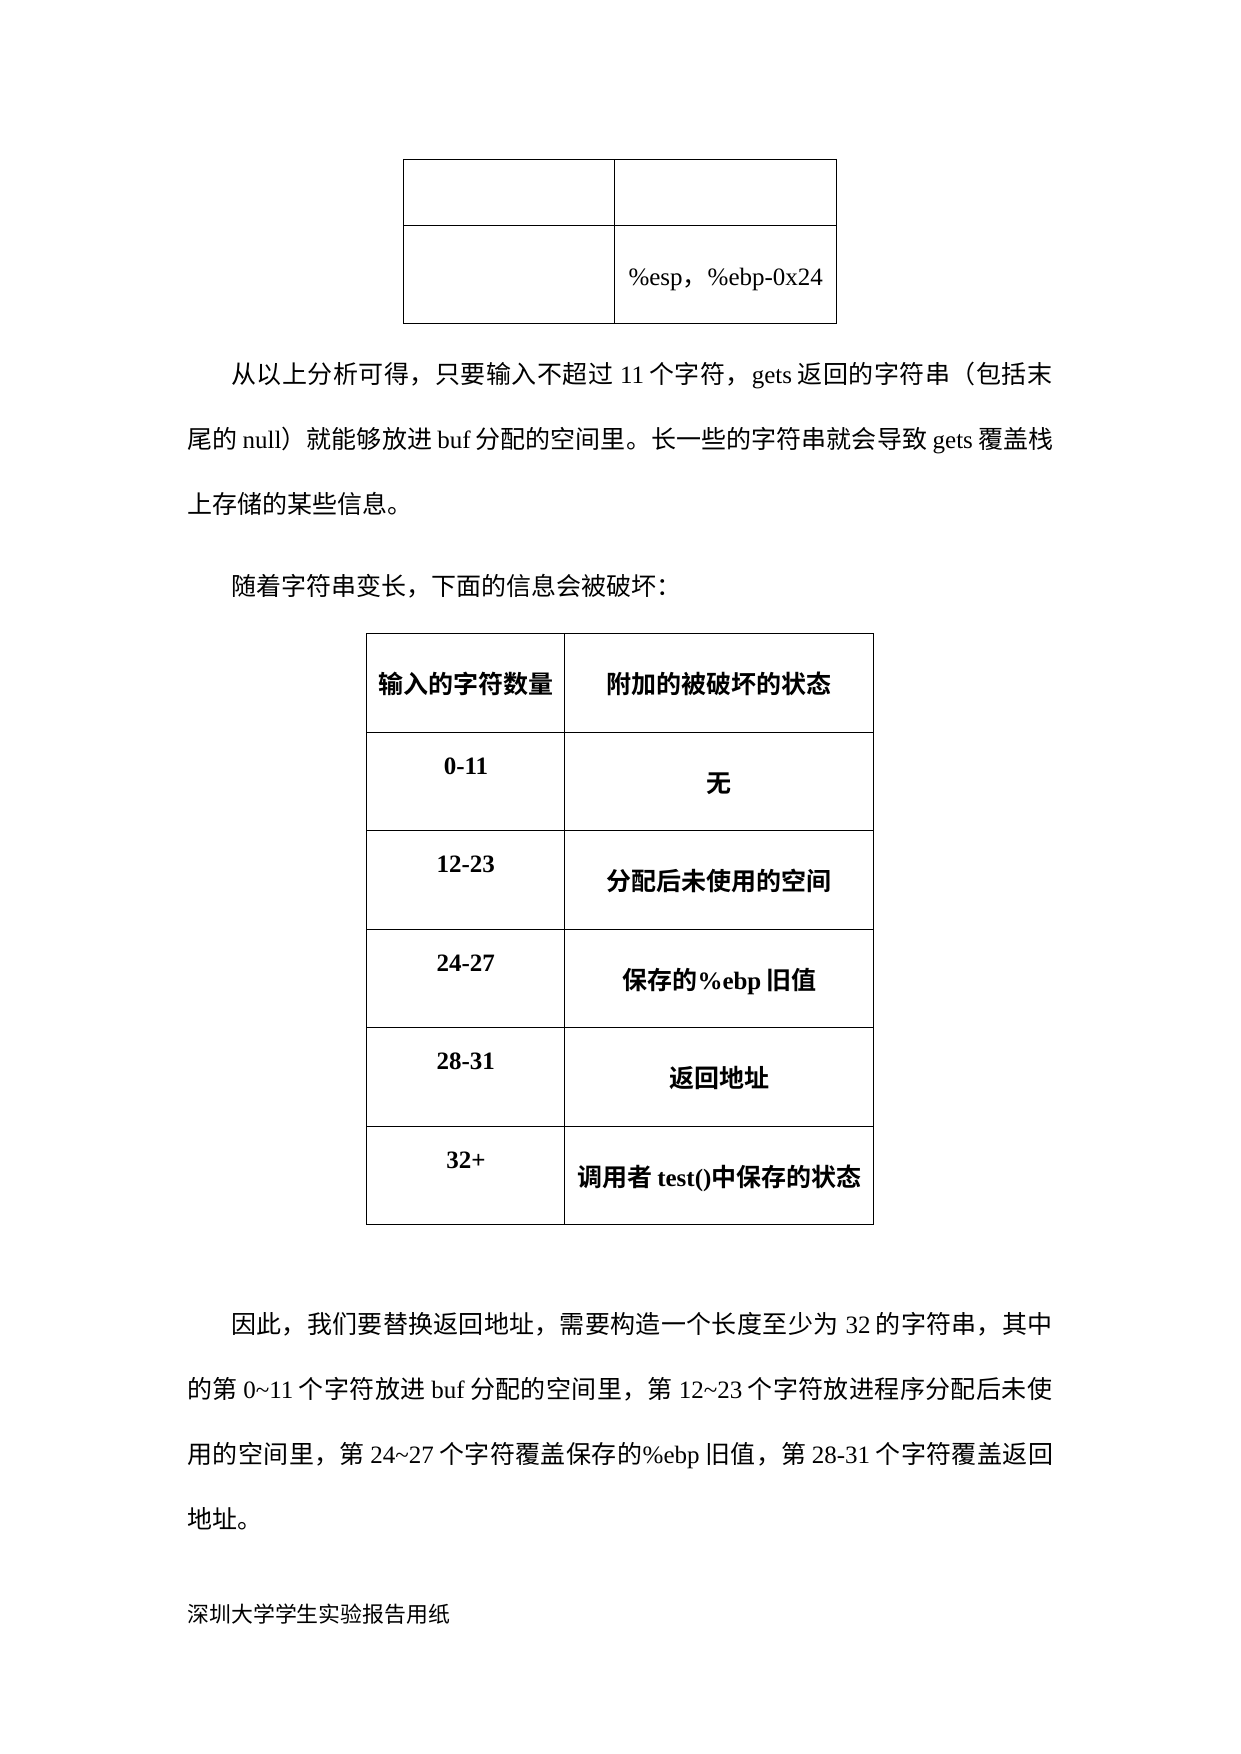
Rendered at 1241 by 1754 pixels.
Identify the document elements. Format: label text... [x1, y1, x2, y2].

table_header 输入的字符数量 [367, 634, 564, 732]
table_cell 32+ [367, 1127, 564, 1224]
table_header 附加的被破坏的状态 [565, 634, 873, 732]
table_cell 12-23 [367, 831, 564, 929]
table_cell [404, 160, 614, 225]
table_cell [404, 226, 614, 323]
table_cell [615, 160, 836, 225]
list 从以上分析可得，只要输入不超过11个字符，gets返回的字符串（包括末尾的null）就能够放进buf分配的空间里。长一些的字符串就会导致gets覆盖栈上存储的某些信息。 [187, 341, 1053, 536]
table_cell 保存的%ebp旧值 [565, 930, 873, 1027]
list 随着字符串变长，下面的信息会被破坏： [187, 552, 1053, 617]
table_cell 调用者test()中保存的状态 [565, 1127, 873, 1224]
table_cell 返回地址 [565, 1028, 873, 1126]
list 因此，我们要替换返回地址，需要构造一个长度至少为32的字符串，其中的第0~11个字符放进buf分配的空间里，第12~23个字符放进程序分配后未使用的空间里，第24~27个字符覆盖保存的%ebp旧值，第28-31个字符覆盖返回地址。 [187, 1290, 1053, 1550]
table_cell 0-11 [367, 733, 564, 830]
table_cell 无 [565, 733, 873, 830]
table_cell 28-31 [367, 1028, 564, 1126]
table_cell 24-27 [367, 930, 564, 1027]
table_cell %esp，%ebp-0x24 [615, 226, 836, 323]
table_cell 分配后未使用的空间 [565, 831, 873, 929]
